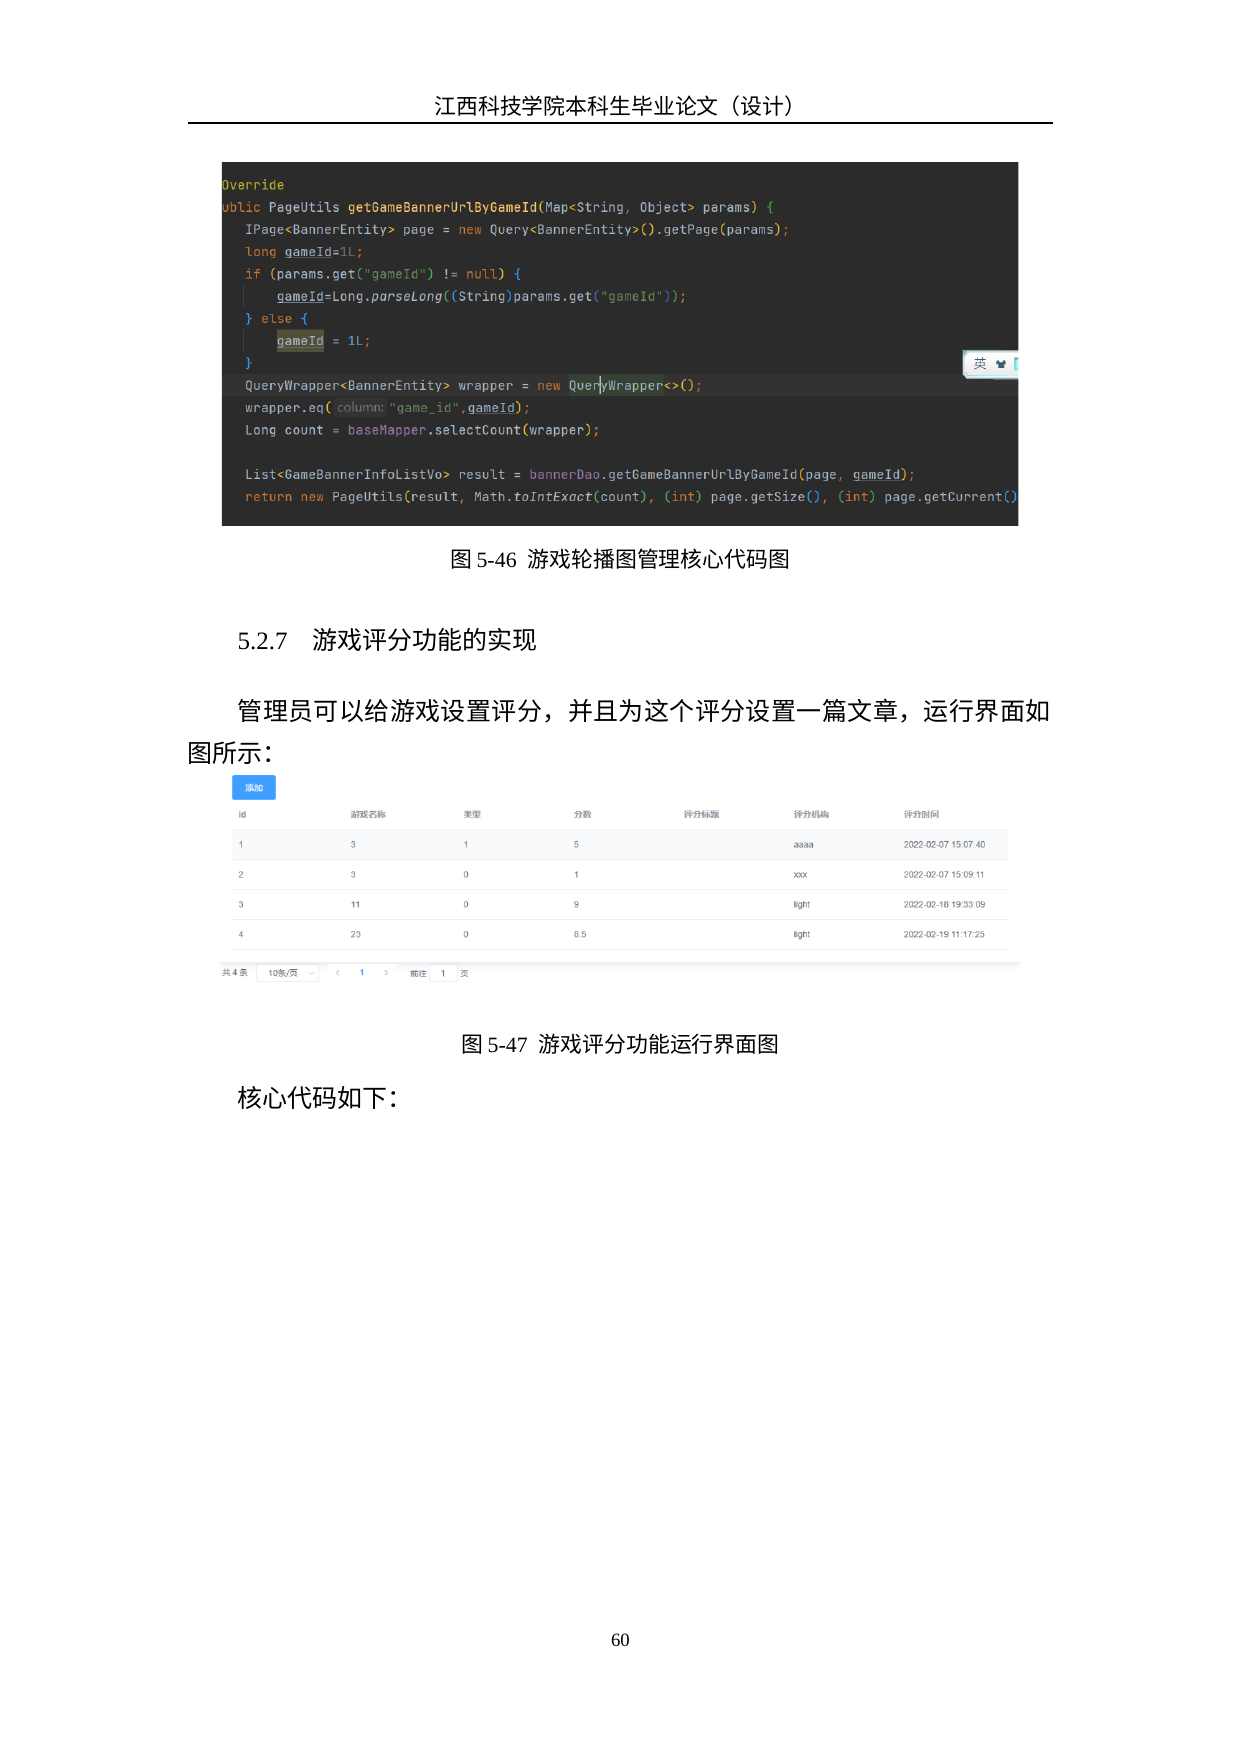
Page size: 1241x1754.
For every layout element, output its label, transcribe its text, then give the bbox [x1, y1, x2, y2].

text 管理员可以给游戏设置评分，并且为这个评分设置一篇文章，运行界面如图所示： [187, 687, 1053, 771]
text 图5-47 游戏评分功能运行界面图 [187, 1027, 1053, 1058]
subtitle 5.2.7 游戏评分功能的实现 [187, 606, 1053, 671]
text 核心代码如下： [187, 1074, 1053, 1116]
picture [221, 162, 1019, 526]
text 图5-46 游戏轮播图管理核心代码图 [187, 542, 1053, 574]
picture [220, 770, 1020, 1011]
